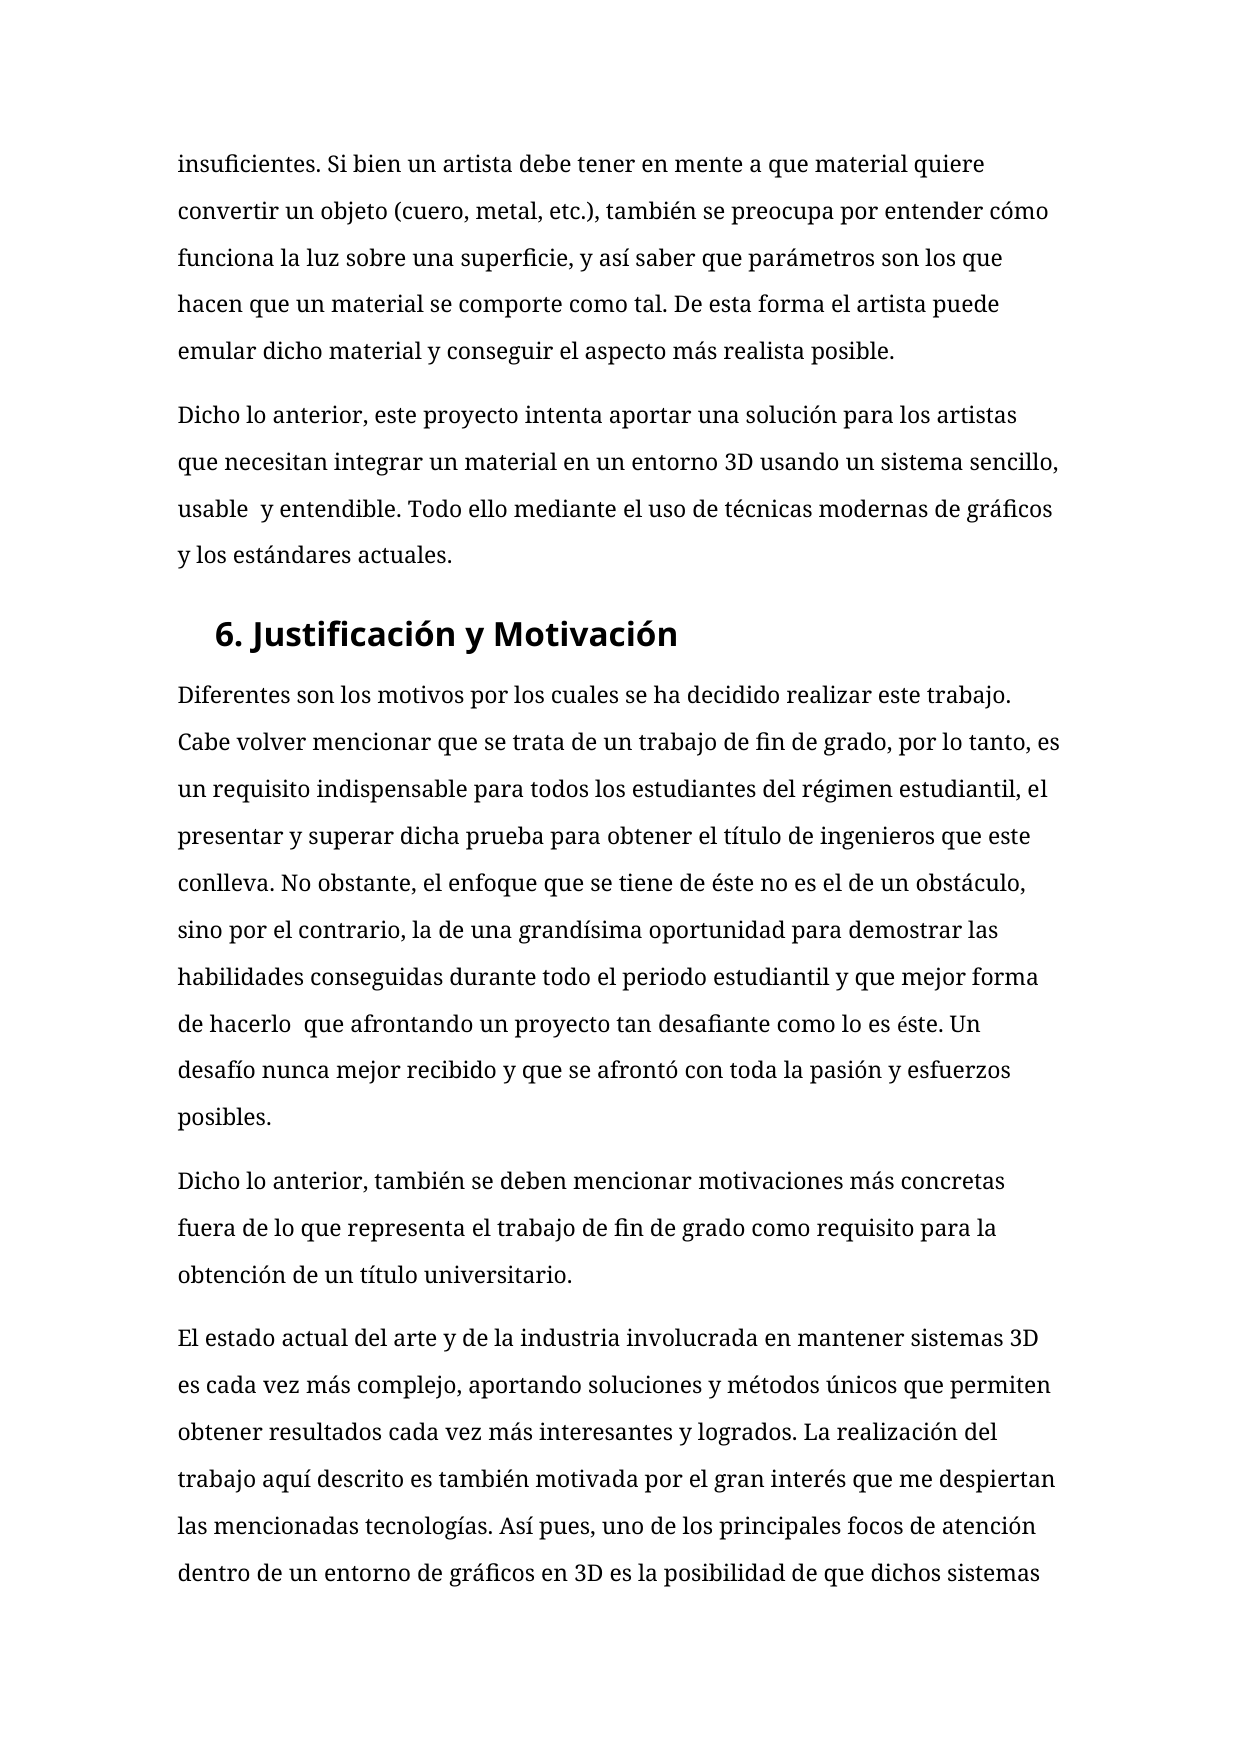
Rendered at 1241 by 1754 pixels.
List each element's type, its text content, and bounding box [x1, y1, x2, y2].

text Dicho lo anterior, este proyecto intenta aportar una solución para los artistas que necesitan integrar un material en un entorno 3D usando un sistema sencillo, usable y entendible. Todo ello mediante el uso de técnicas modernas de gráficos y los estándares actuales. [177, 399, 1063, 571]
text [177, 148, 1063, 366]
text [177, 1322, 1063, 1588]
text Diferentes son los motivos por los cuales se ha decidido realizar este trabajo. Cabe volver mencionar que se trata de un trabajo de fin de grado, por lo tanto, es un requisito indispensable para todos los estudiantes del régimen estudiantil, el presentar y superar dicha prueba para obtener el título de ingenieros que este conlleva. No obstante, el enfoque que se tiene de éste no es el de un obstáculo, sino por el contrario, la de una grandísima oportunidad para demostrar las habilidades conseguidas durante todo el periodo estudiantil y que mejor forma de hacerlo que afrontando un proyecto tan desafiante como lo es éste. Un desafío nunca mejor recibido y que se afrontó con toda la pasión y esfuerzos posibles. [177, 679, 1063, 1132]
text Dicho lo anterior, también se deben mencionar motivaciones más concretas fuera de lo que representa el trabajo de fin de grado como requisito para la obtención de un título universitario. [177, 1165, 1063, 1290]
subtitle Justificación y Motivación [215, 611, 1063, 657]
